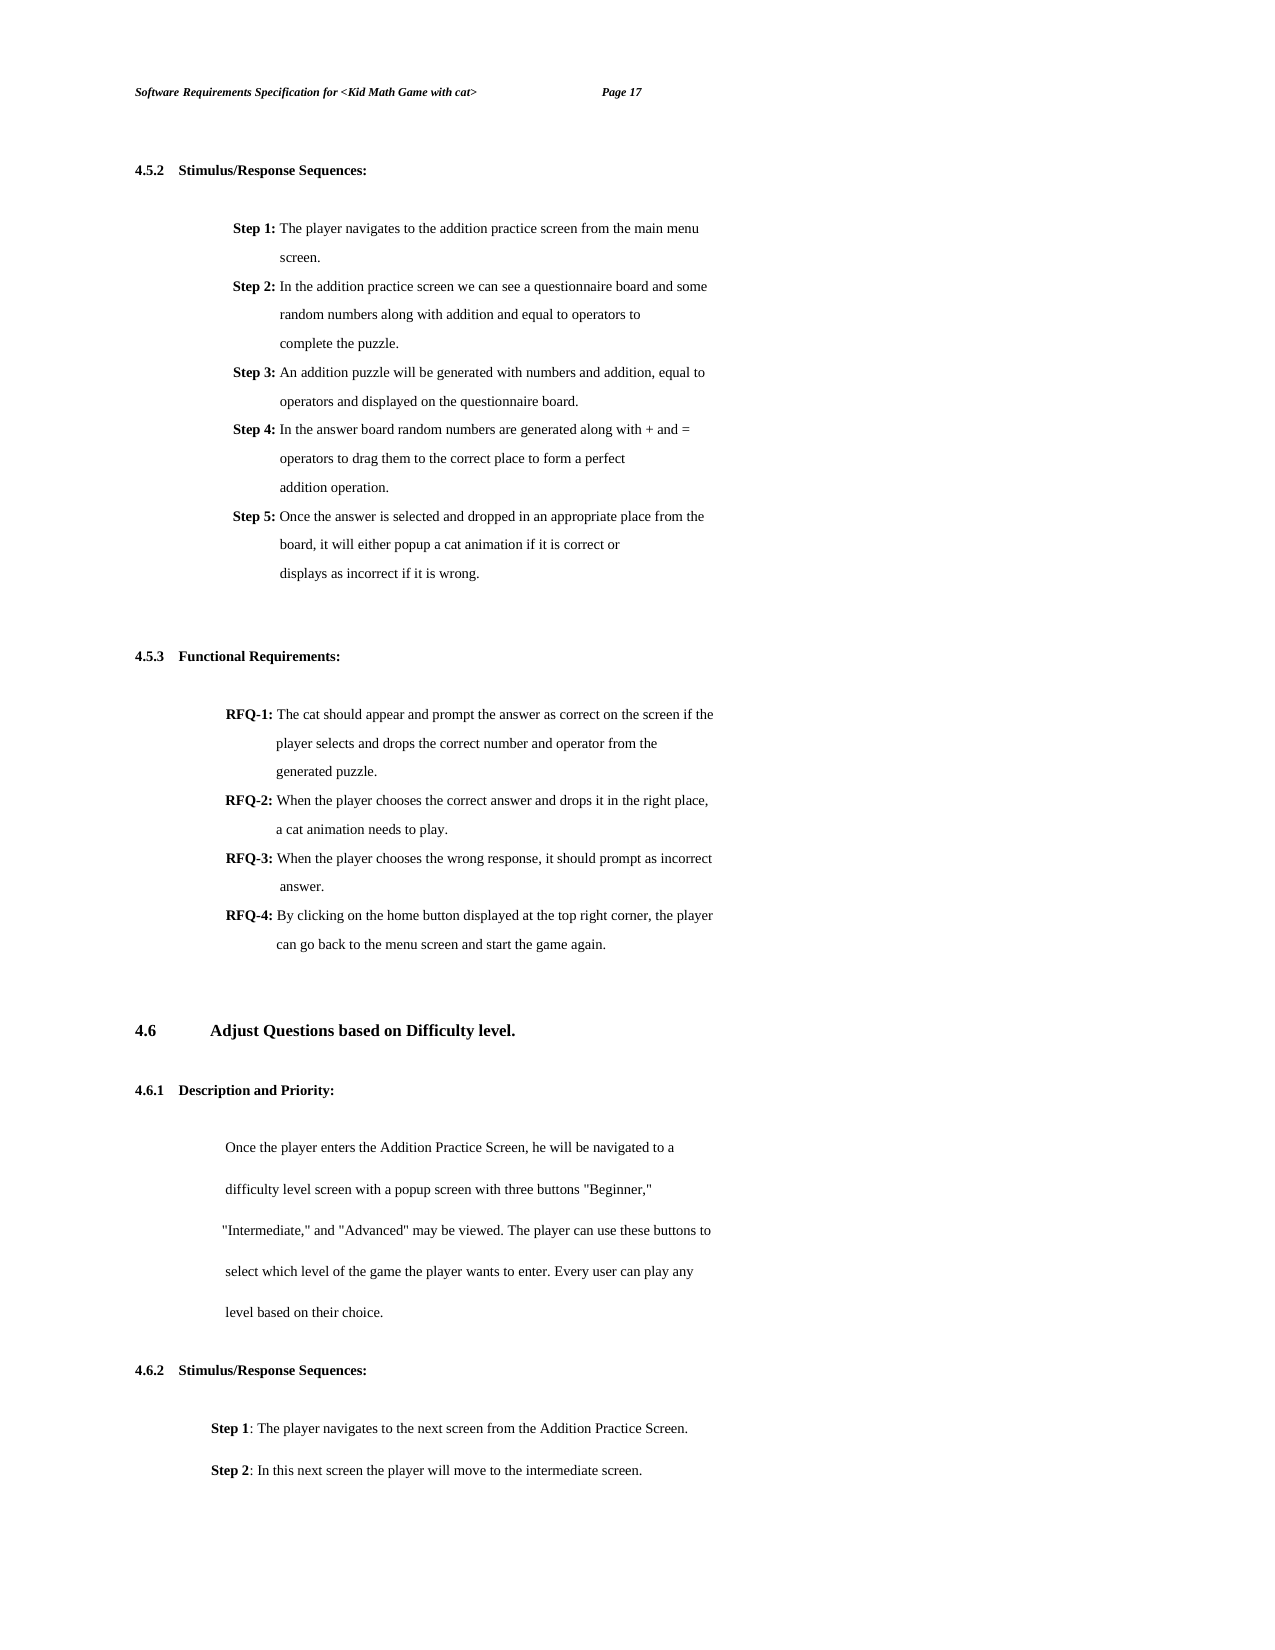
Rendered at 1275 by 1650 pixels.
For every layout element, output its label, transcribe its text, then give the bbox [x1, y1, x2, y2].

text difficulty level screen with a popup screen with three buttons "Beginner," [135, 1168, 1140, 1197]
text Step 2: In the addition practice screen we can see a questionnaire board and some [135, 265, 1140, 294]
text Step 1: The player navigates to the next screen from the Addition Practice Screen. [135, 1408, 1140, 1437]
text "Intermediate," and "Advanced" may be viewed. The player can use these buttons to [135, 1210, 1140, 1238]
text Step 3: An addition puzzle will be generated with numbers and addition, equal to [135, 352, 1140, 380]
text level based on their choice. [135, 1292, 1140, 1321]
text Step 4: In the answer board random numbers are generated along with + and = [135, 409, 1140, 438]
text operators and displayed on the questionnaire board. [135, 380, 1140, 409]
text Once the player enters the Addition Practice Screen, he will be navigated to a [135, 1127, 1140, 1156]
text RFQ-3: When the player chooses the wrong response, it should prompt as incorrect [135, 837, 1140, 866]
text RFQ-4: By clicking on the home button displayed at the top right corner, the player [135, 895, 1140, 924]
text Step 1: The player navigates to the addition practice screen from the main menu [135, 208, 1140, 237]
text RFQ-2: When the player chooses the correct answer and drops it in the right place, [135, 780, 1140, 809]
text board, it will either popup a cat animation if it is correct or [135, 524, 1140, 553]
text RFQ-1: The cat should appear and prompt the answer as correct on the screen if the [135, 694, 1140, 722]
text Step 2: In this next screen the player will move to the intermediate screen. [135, 1449, 1140, 1478]
text operators to drag them to the correct place to form a perfect [135, 438, 1140, 467]
text answer. [135, 866, 1140, 895]
text generated puzzle. [135, 751, 1140, 780]
text addition operation. [135, 467, 1140, 495]
text screen. [135, 237, 1140, 265]
text can go back to the menu screen and start the game again. [135, 924, 1140, 952]
text select which level of the game the player wants to enter. Every user can play any [135, 1251, 1140, 1280]
text complete the puzzle. [135, 323, 1140, 352]
subtitle Adjust Questions based on Difficulty level. [135, 1007, 1140, 1040]
subtitle 4.5.2 Stimulus/Response Sequences: [135, 150, 1140, 179]
text random numbers along with addition and equal to operators to [135, 294, 1140, 323]
subtitle 4.5.3 Functional Requirements: [135, 636, 1140, 664]
text player selects and drops the correct number and operator from the [135, 722, 1140, 751]
subtitle 4.6.1 Description and Priority: [135, 1069, 1140, 1098]
text Step 5: Once the answer is selected and dropped in an appropriate place from the [135, 495, 1140, 524]
text displays as incorrect if it is wrong. [135, 553, 1140, 582]
subtitle 4.6.2 Stimulus/Response Sequences: [135, 1350, 1140, 1379]
text a cat animation needs to play. [135, 809, 1140, 837]
